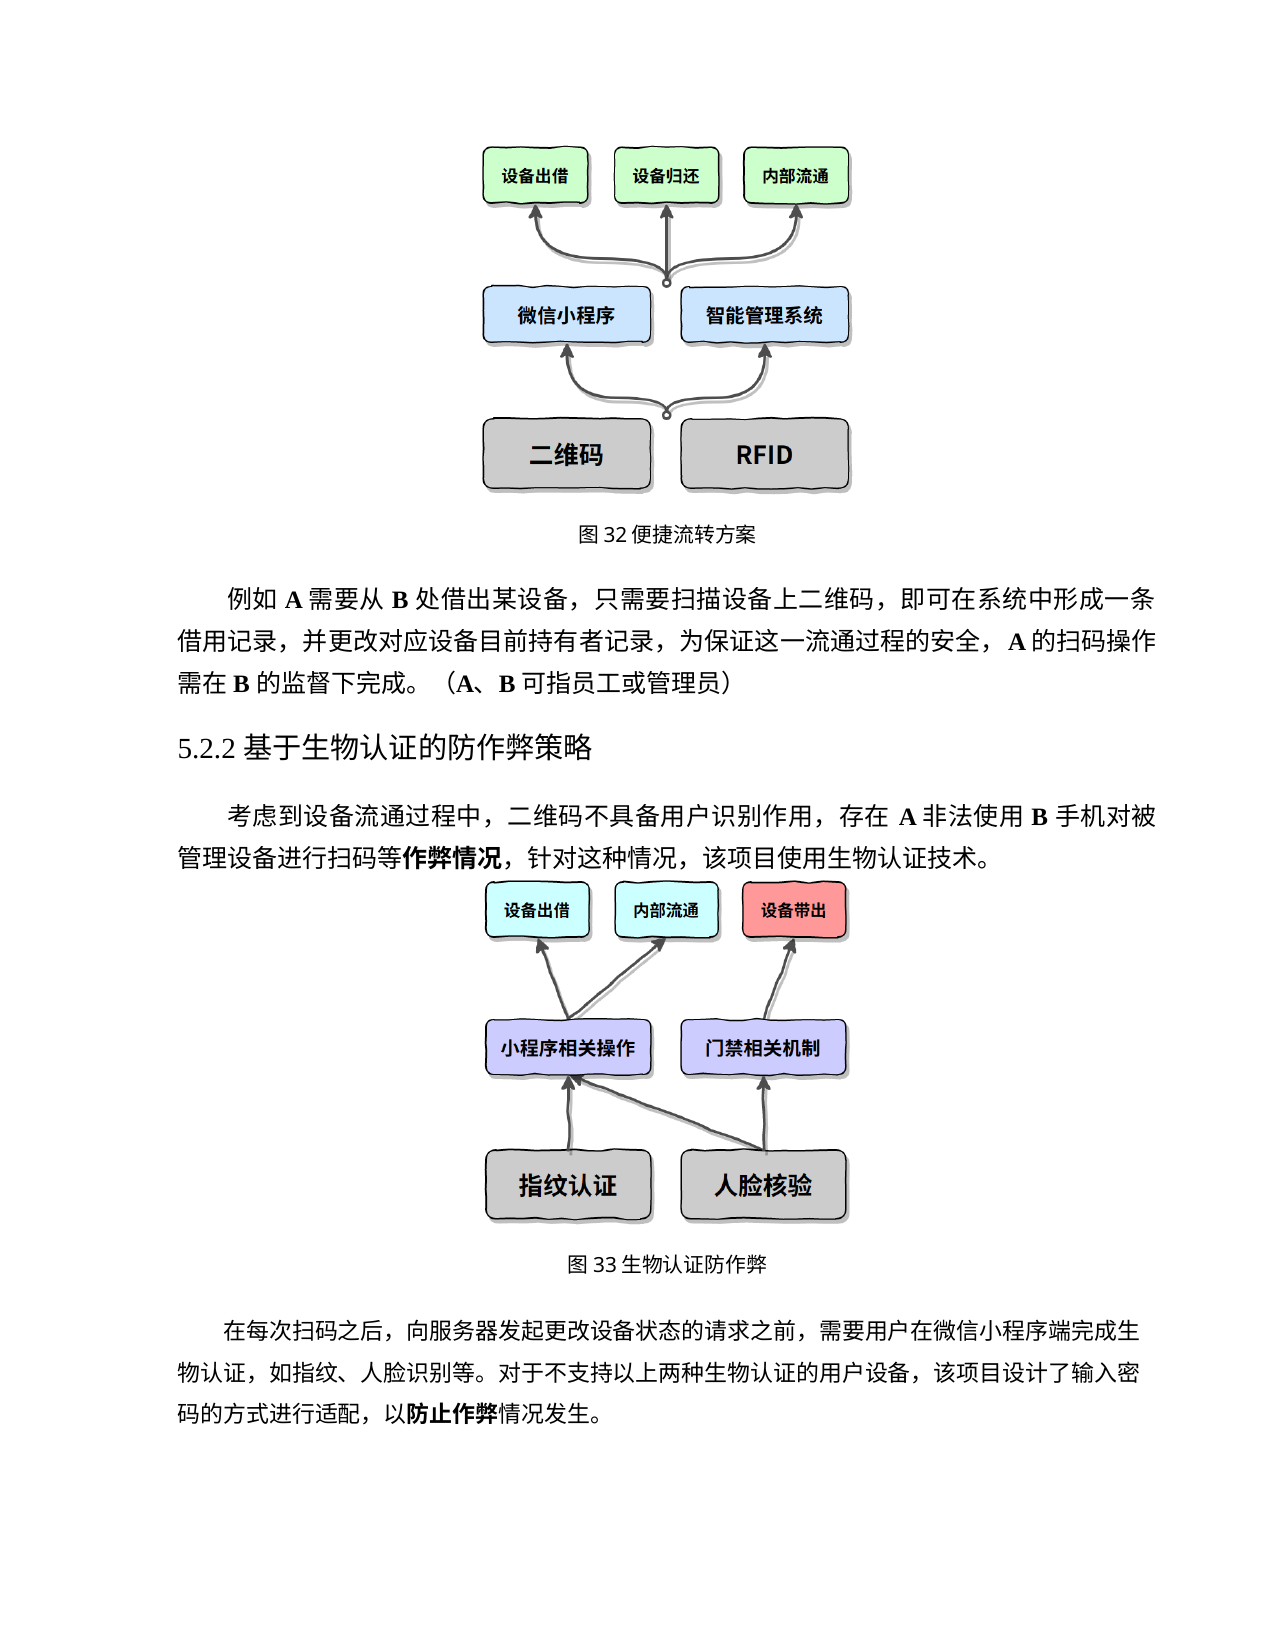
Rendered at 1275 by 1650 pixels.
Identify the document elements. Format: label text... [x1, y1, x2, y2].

picture [460, 141, 874, 497]
text 考虑到设备流通过程中，二维码不具备用户识别作用，存在 A 非法使用 B 手机对被管理设备进行扫码等作弊情况，针对这种情况，该项目使用生物认证技术。 [177, 792, 1157, 876]
text 图 便捷流转方案 [177, 509, 1157, 551]
subtitle 5.2.2 基于生物认证的防作弊策略 [177, 726, 1157, 767]
text 在每次扫码之后，向服务器发起更改设备状态的请求之前，需要用户在微信小程序端完成生物认证，如指纹、人脸识别等。对于不支持以上两种生物认证的用户设备，该项目设计了输入密码的方式进行适配，以防止作弊情况发生。 [177, 1306, 1157, 1431]
text 例如 A 需要从 B 处借出某设备，只需要扫描设备上二维码，即可在系统中形成一条借用记录，并更改对应设备目前持有者记录，为保证这一流通过程的安全，A 的扫码操作需在 B 的监督下完成。（A、B 可指员工或管理员） [177, 576, 1157, 701]
text 图 生物认证防作弊 [177, 1239, 1157, 1281]
picture [463, 875, 871, 1227]
